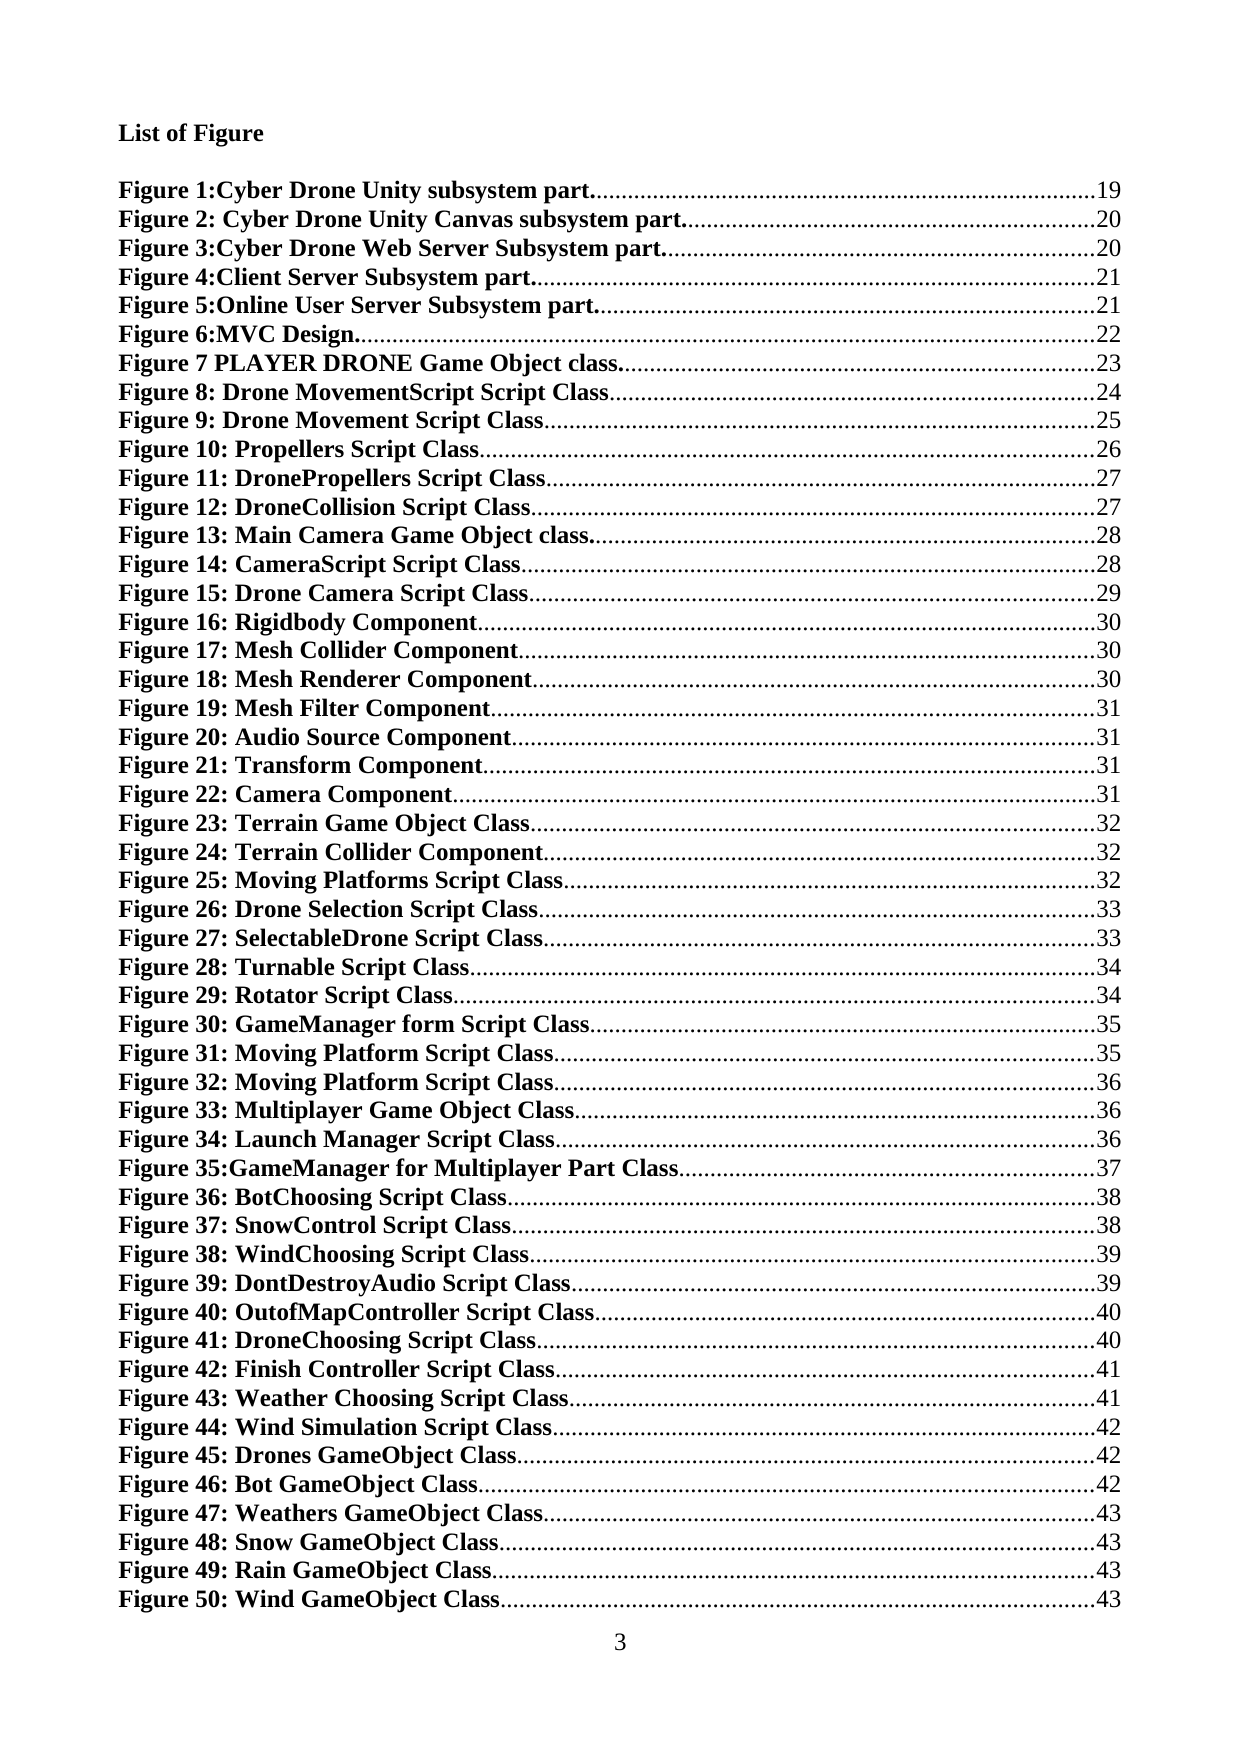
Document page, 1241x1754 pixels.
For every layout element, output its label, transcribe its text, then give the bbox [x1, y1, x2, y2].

text Figure 29: Rotator Script Class 34 [118, 981, 1122, 1009]
text Figure 30: GameManager form Script Class 35 [118, 1009, 1122, 1038]
text Figure 1:Cyber Drone Unity subsystem part. 19 [118, 176, 1122, 204]
text Figure 27: SelectableDrone Script Class 33 [118, 923, 1122, 952]
text Figure 9: Drone Movement Script Class 25 [118, 406, 1122, 434]
text Figure 8: Drone MovementScript Script Class 24 [118, 377, 1122, 406]
text Figure 37: SnowControl Script Class 38 [118, 1211, 1122, 1239]
text List of Figure [118, 118, 1122, 147]
text Figure 15: Drone Camera Script Class 29 [118, 578, 1122, 607]
text Figure 43: Weather Choosing Script Class 41 [118, 1383, 1122, 1412]
text Figure 33: Multiplayer Game Object Class 36 [118, 1096, 1122, 1124]
text Figure 39: DontDestroyAudio Script Class 39 [118, 1268, 1122, 1297]
text Figure 26: Drone Selection Script Class 33 [118, 894, 1122, 923]
text Figure 17: Mesh Collider Component 30 [118, 636, 1122, 664]
text Figure 16: Rigidbody Component 30 [118, 607, 1122, 636]
text Figure 36: BotChoosing Script Class 38 [118, 1182, 1122, 1211]
text Figure 46: Bot GameObject Class 42 [118, 1469, 1122, 1498]
text Figure 41: DroneChoosing Script Class 40 [118, 1326, 1122, 1354]
text Figure 12: DroneCollision Script Class 27 [118, 492, 1122, 521]
text Figure 20: Audio Source Component 31 [118, 722, 1122, 751]
text Figure 25: Moving Platforms Script Class 32 [118, 866, 1122, 894]
text Figure 4:Client Server Subsystem part. 21 [118, 262, 1122, 291]
text Figure 49: Rain GameObject Class 43 [118, 1556, 1122, 1584]
text Figure 45: Drones GameObject Class 42 [118, 1441, 1122, 1469]
text Figure 50: Wind GameObject Class 43 [118, 1584, 1122, 1613]
text Figure 2: Cyber Drone Unity Canvas subsystem part. 20 [118, 204, 1122, 233]
text Figure 19: Mesh Filter Component 31 [118, 693, 1122, 722]
text Figure 11: DronePropellers Script Class 27 [118, 463, 1122, 492]
text Figure 48: Snow GameObject Class 43 [118, 1527, 1122, 1556]
text Figure 23: Terrain Game Object Class 32 [118, 808, 1122, 837]
text Figure 21: Transform Component 31 [118, 751, 1122, 779]
text Figure 42: Finish Controller Script Class 41 [118, 1354, 1122, 1383]
text Figure 24: Terrain Collider Component 32 [118, 837, 1122, 866]
text Figure 10: Propellers Script Class 26 [118, 434, 1122, 463]
text Figure 47: Weathers GameObject Class 43 [118, 1498, 1122, 1527]
text Figure 18: Mesh Renderer Component 30 [118, 664, 1122, 693]
text Figure 14: CameraScript Script Class 28 [118, 549, 1122, 578]
text Figure 32: Moving Platform Script Class 36 [118, 1067, 1122, 1096]
text Figure 34: Launch Manager Script Class 36 [118, 1124, 1122, 1153]
text Figure 28: Turnable Script Class 34 [118, 952, 1122, 981]
text Figure 40: OutofMapController Script Class 40 [118, 1297, 1122, 1326]
text Figure 3:Cyber Drone Web Server Subsystem part. 20 [118, 233, 1122, 262]
text Figure 6:MVC Design. 22 [118, 319, 1122, 348]
text Figure 13: Main Camera Game Object class. 28 [118, 521, 1122, 549]
text Figure 38: WindChoosing Script Class 39 [118, 1239, 1122, 1268]
text Figure 31: Moving Platform Script Class 35 [118, 1038, 1122, 1067]
text Figure 22: Camera Component 31 [118, 779, 1122, 808]
text Figure 5:Online User Server Subsystem part. 21 [118, 291, 1122, 319]
text Figure 44: Wind Simulation Script Class 42 [118, 1412, 1122, 1441]
text Figure 35:GameManager for Multiplayer Part Class 37 [118, 1153, 1122, 1182]
text Figure 7 PLAYER DRONE Game Object class. 23 [118, 348, 1122, 377]
